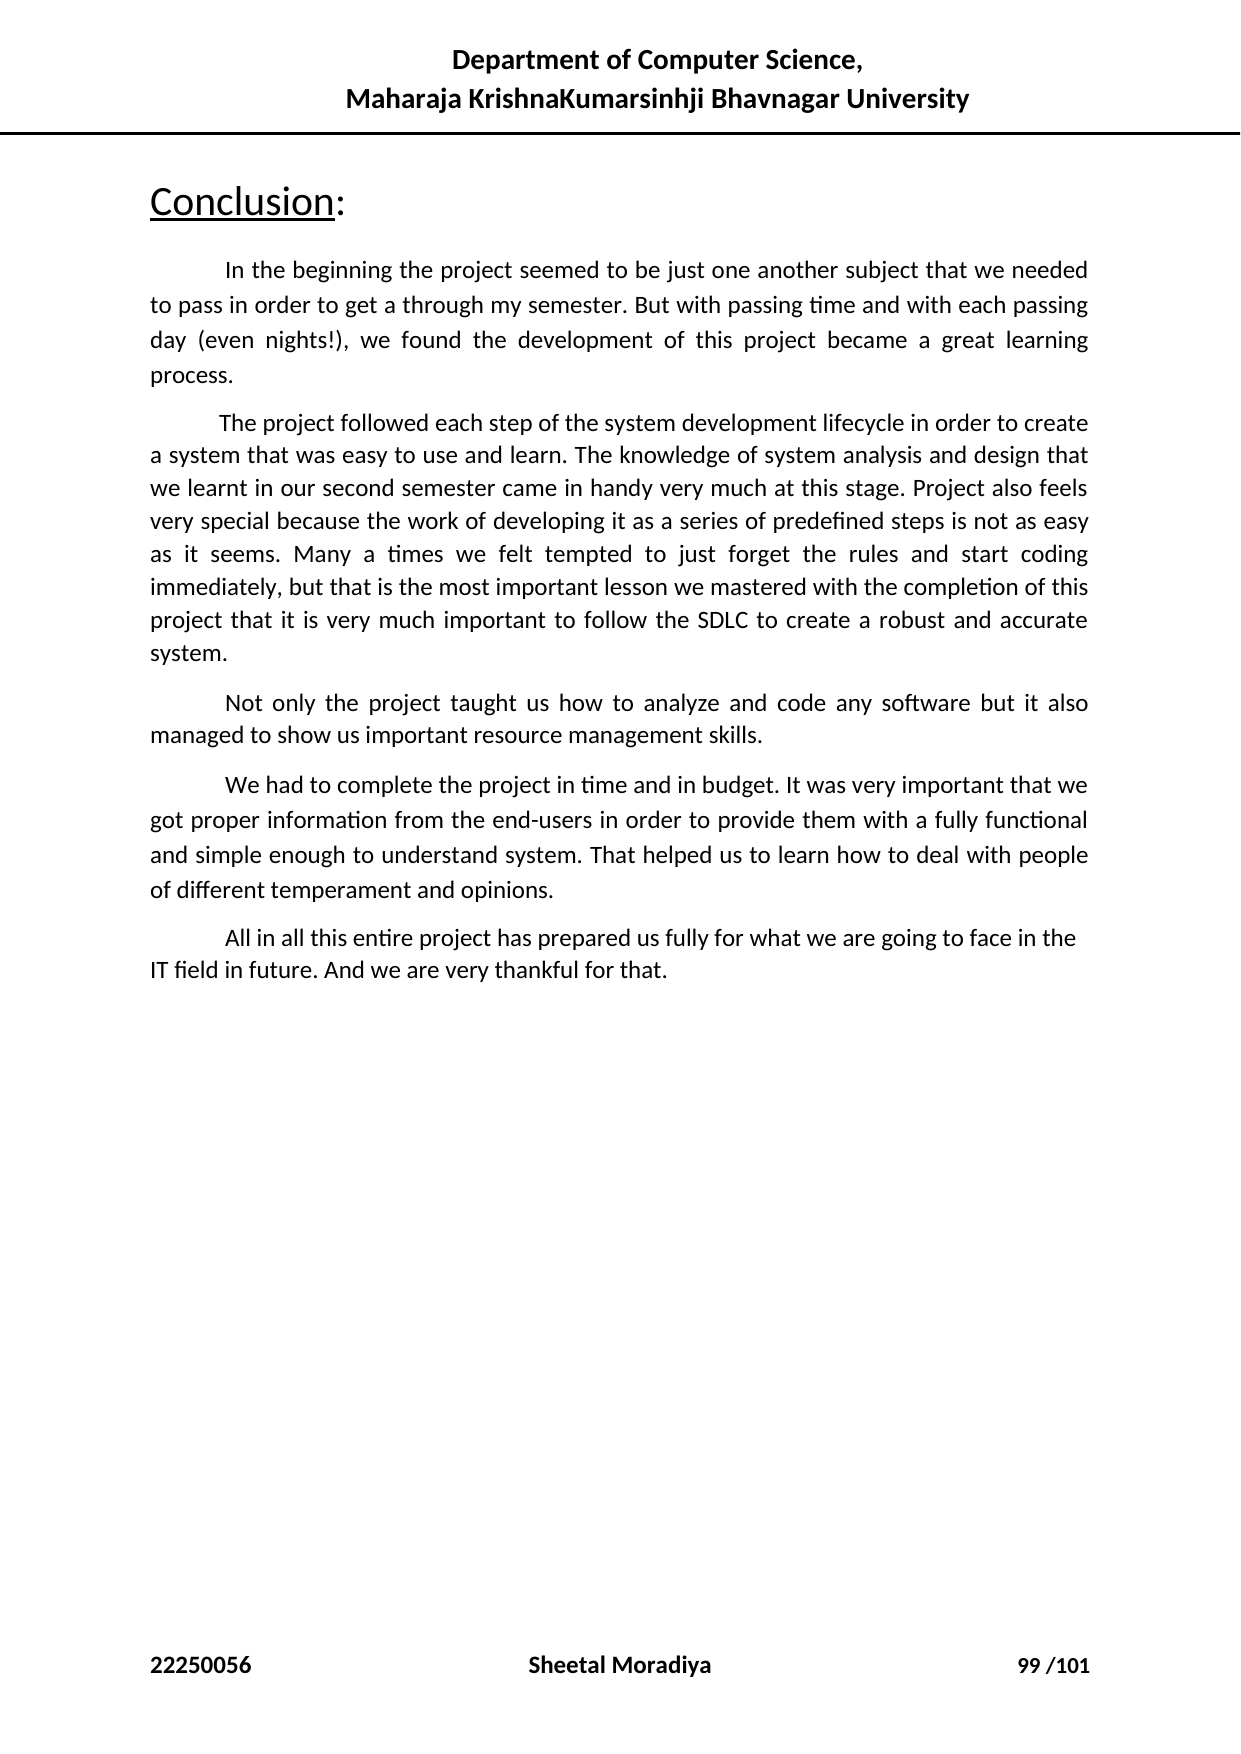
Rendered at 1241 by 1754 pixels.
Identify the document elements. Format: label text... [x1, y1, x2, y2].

text We had to complete the project in time and in budget. It was very important that we got proper information from the end-users in order to provide them with a fully functional and simple enough to understand system. That helped us to learn how to deal with people of different temperament and opinions. [150, 769, 1090, 905]
text In the beginning the project seemed to be just one another subject that we needed to pass in order to get a through my semester. But with passing time and with each passing day (even nights!), we found the development of this project became a great learning process. [150, 254, 1090, 390]
text All in all this entire project has prepared us fully for what we are going to face in the IT field in future. And we are very thankful for that. [150, 922, 1090, 985]
text Not only the project taught us how to analyze and code any software but it also managed to show us important resource management skills. [150, 687, 1090, 750]
text Conclusion: [150, 175, 1090, 226]
text The project followed each step of the system development lifecycle in order to create a system that was easy to use and learn. The knowledge of system analysis and design that we learnt in our second semester came in handy very much at this stage. Project also feels very special because the work of developing it as a series of predefined steps is not as easy as it seems. Many a times we felt tempted to just forget the rules and start coding immediately, but that is the most important lesson we mastered with the completion of this project that it is very much important to follow the SDLC to create a robust and accurate system. [150, 407, 1090, 668]
